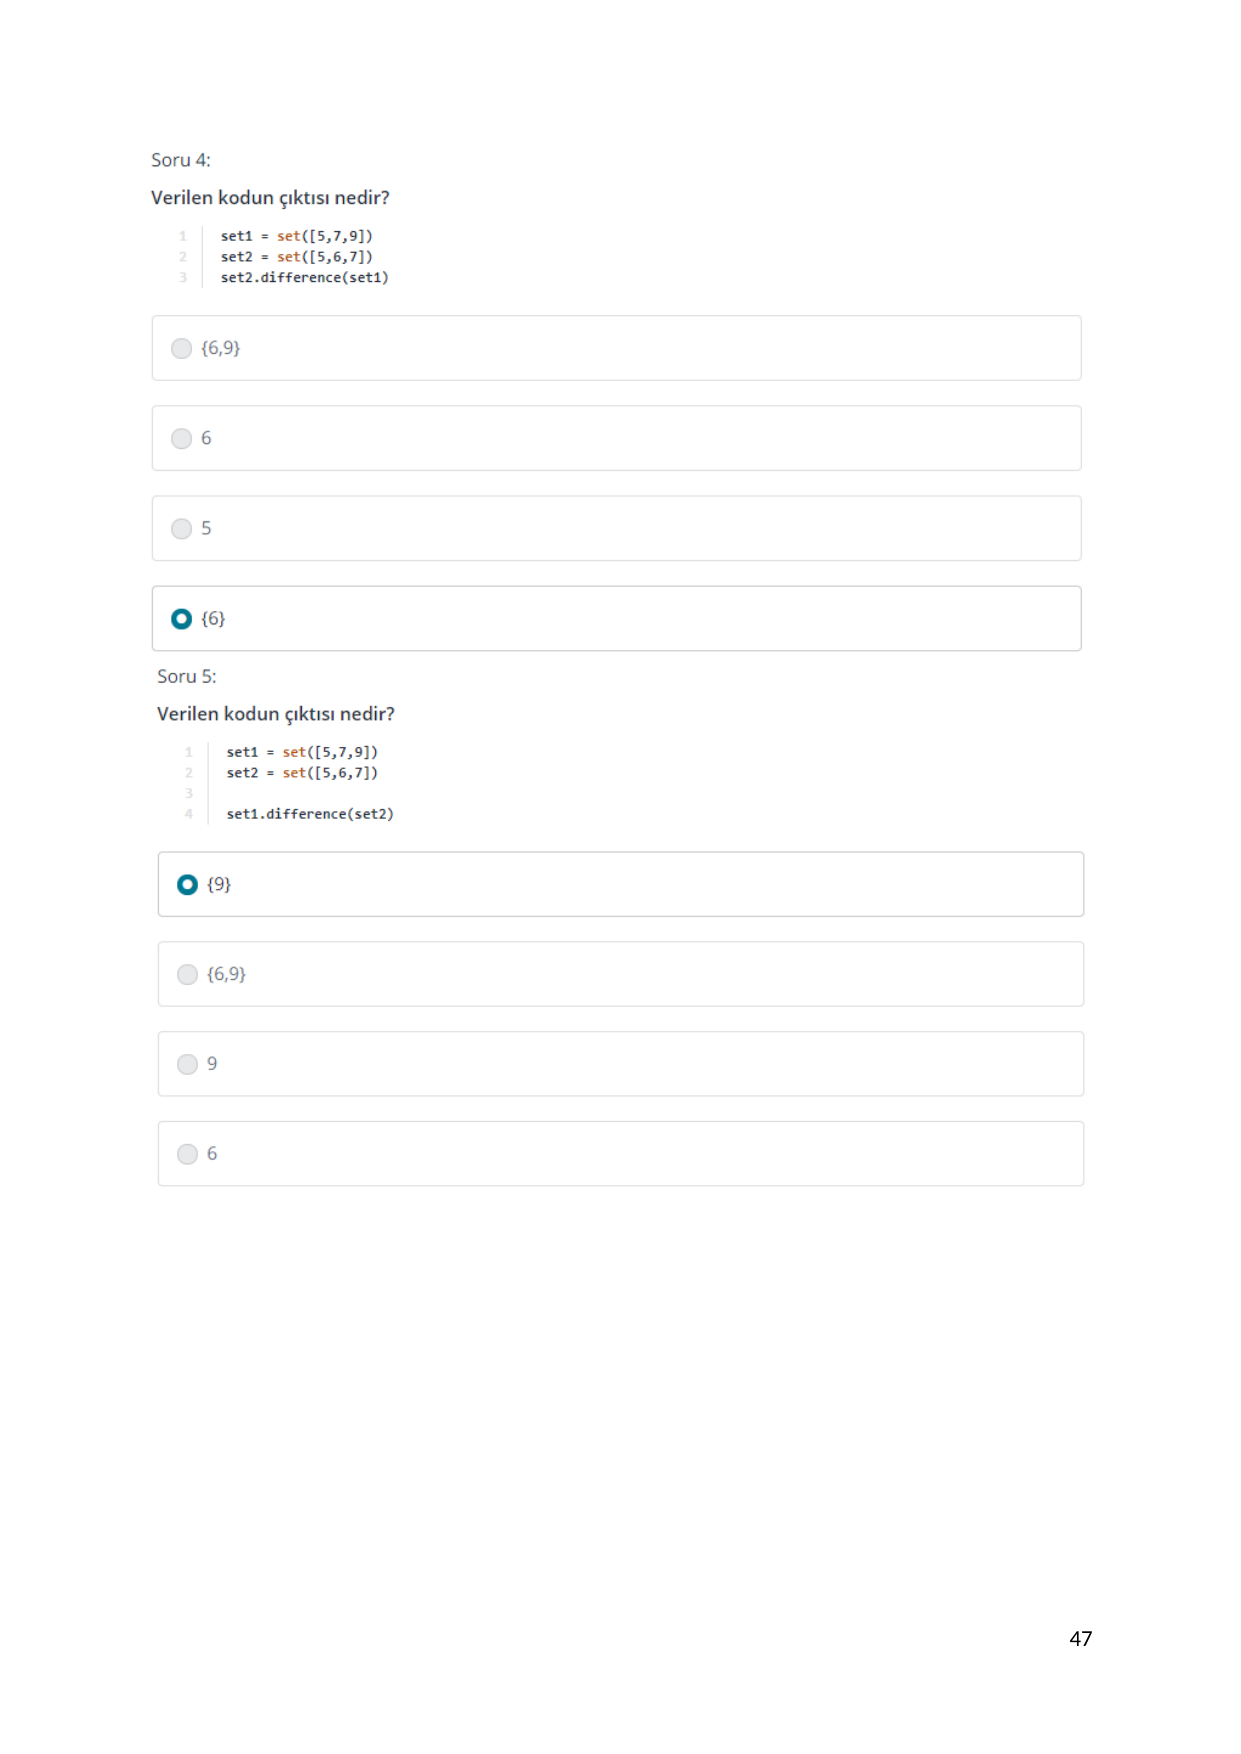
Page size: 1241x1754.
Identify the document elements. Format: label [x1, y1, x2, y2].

picture [147, 661, 1093, 1195]
picture [147, 147, 1093, 660]
